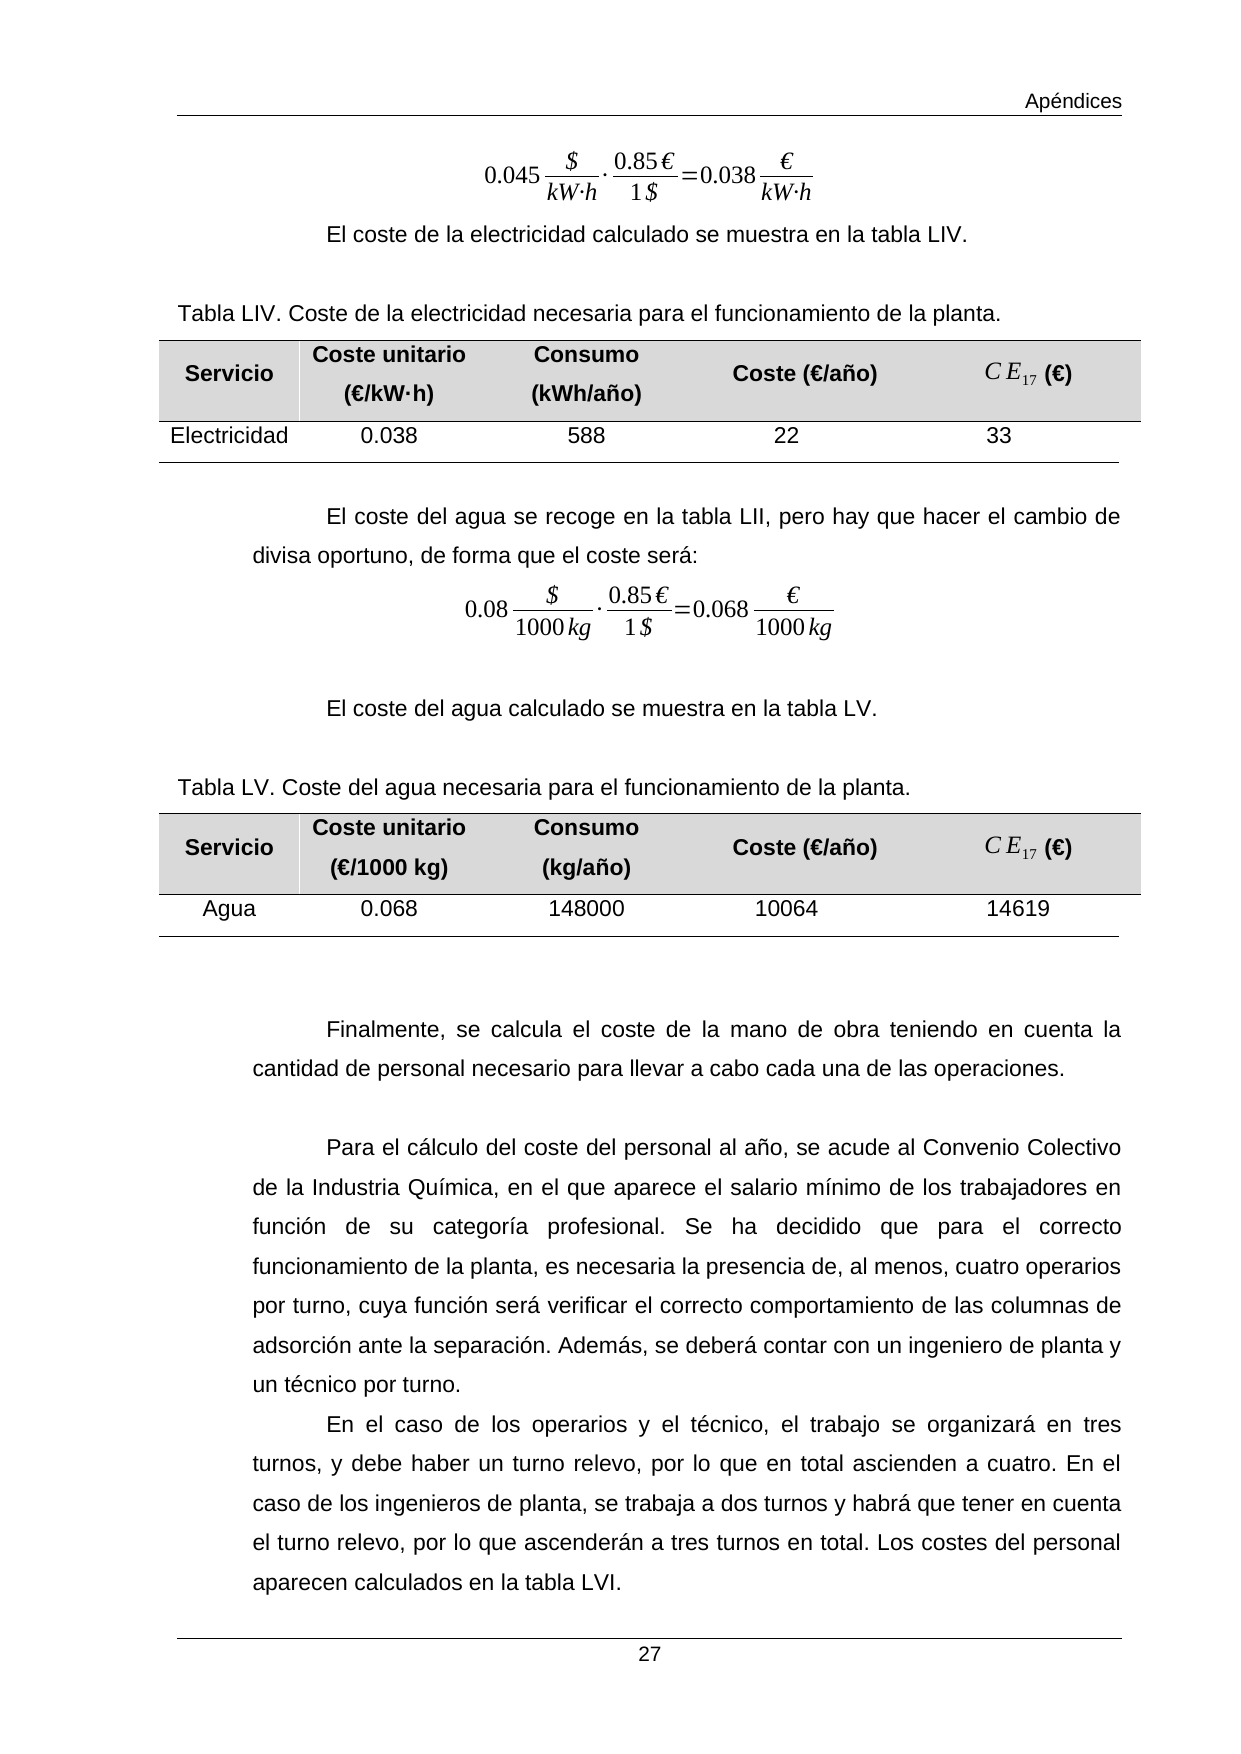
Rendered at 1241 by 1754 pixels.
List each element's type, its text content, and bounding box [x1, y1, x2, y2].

text Tabla LIV. Coste de la electricidad necesaria para el funcionamiento de la planta. [177, 300, 1122, 326]
text El coste del agua se recoge en la tabla LII, pero hay que hacer el cambio de divisa oportuno, de forma que el coste será: [252, 503, 1122, 569]
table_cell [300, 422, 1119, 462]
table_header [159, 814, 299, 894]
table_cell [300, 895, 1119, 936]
text Tabla LV. Coste del agua necesaria para el funcionamiento de la planta. [177, 773, 1122, 800]
text En el caso de los operarios y el técnico, el trabajo se organizará en tres turnos, y debe haber un turno relevo, por lo que en total ascienden a cuatro. En el caso de los ingenieros de planta, se trabaja a dos turnos y habrá que tener en cuenta el turno relevo, por lo que ascenderán a tres turnos en total. Los costes del personal aparecen calculados en la tabla LVI. [252, 1411, 1122, 1595]
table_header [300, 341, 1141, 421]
text Finalmente, se calcula el coste de la mano de obra teniendo en cuenta la cantidad de personal necesario para llevar a cabo cada una de las operaciones. [252, 1016, 1122, 1082]
text El coste del agua calculado se muestra en la tabla LV. [252, 694, 1122, 721]
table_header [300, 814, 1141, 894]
text El coste de la electricidad calculado se muestra en la tabla LIV. [252, 221, 1122, 247]
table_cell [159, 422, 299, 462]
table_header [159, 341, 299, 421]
text Para el cálculo del coste del personal al año, se acude al Convenio Colectivo de la Industria Química, en el que aparece el salario mínimo de los trabajadores en función de su categoría profesional. Se ha decidido que para el correcto funcionamiento de la planta, es necesaria la presencia de, al menos, cuatro operarios por turno, cuya función será verificar el correcto comportamiento de las columnas de adsorción ante la separación. Además, se deberá contar con un ingeniero de planta y un técnico por turno. [252, 1134, 1122, 1397]
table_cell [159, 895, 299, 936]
